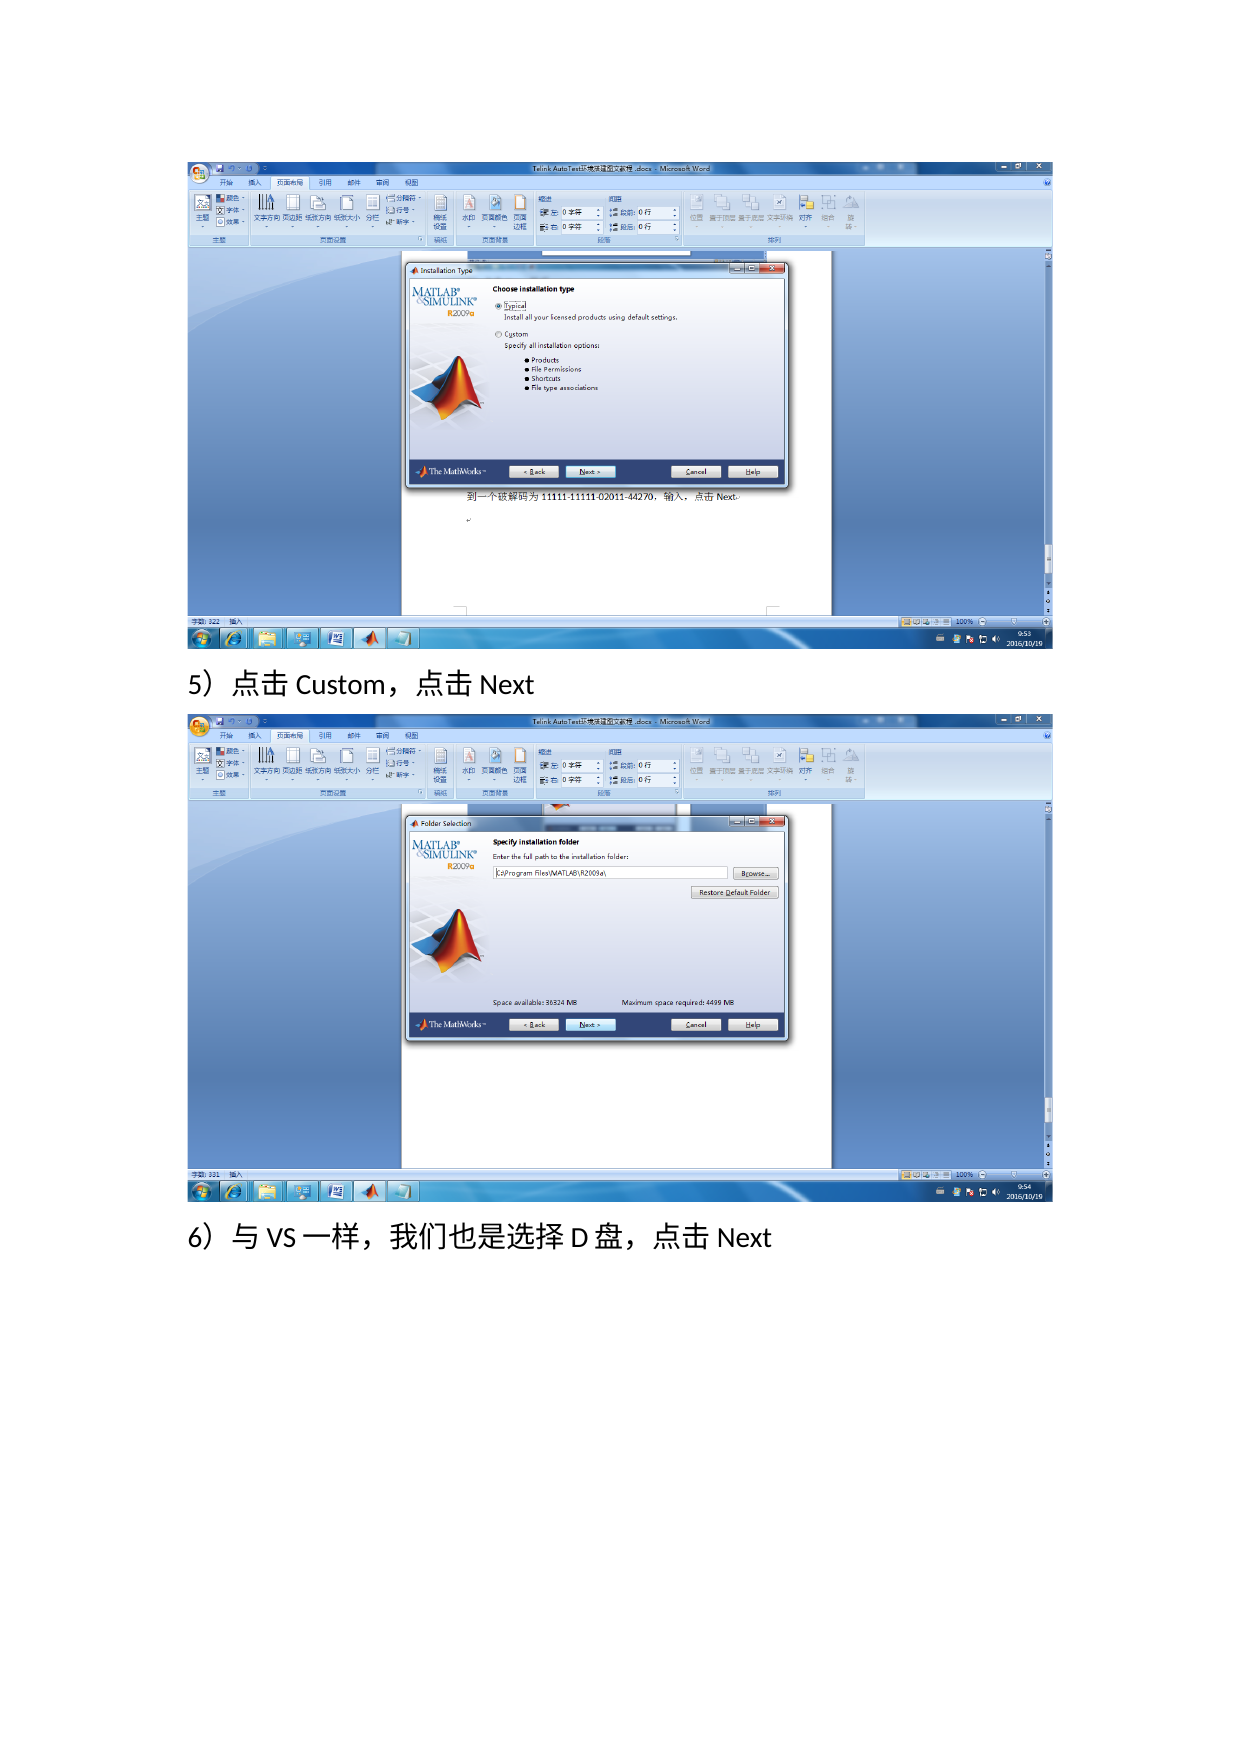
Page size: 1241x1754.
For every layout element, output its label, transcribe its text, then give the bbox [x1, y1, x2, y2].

picture [187, 162, 1053, 649]
picture [187, 714, 1053, 1202]
text 5）点击Custom，点击Next [187, 649, 1053, 714]
text 6）与VS一样，我们也是选择D盘，点击Next [187, 1202, 1053, 1267]
